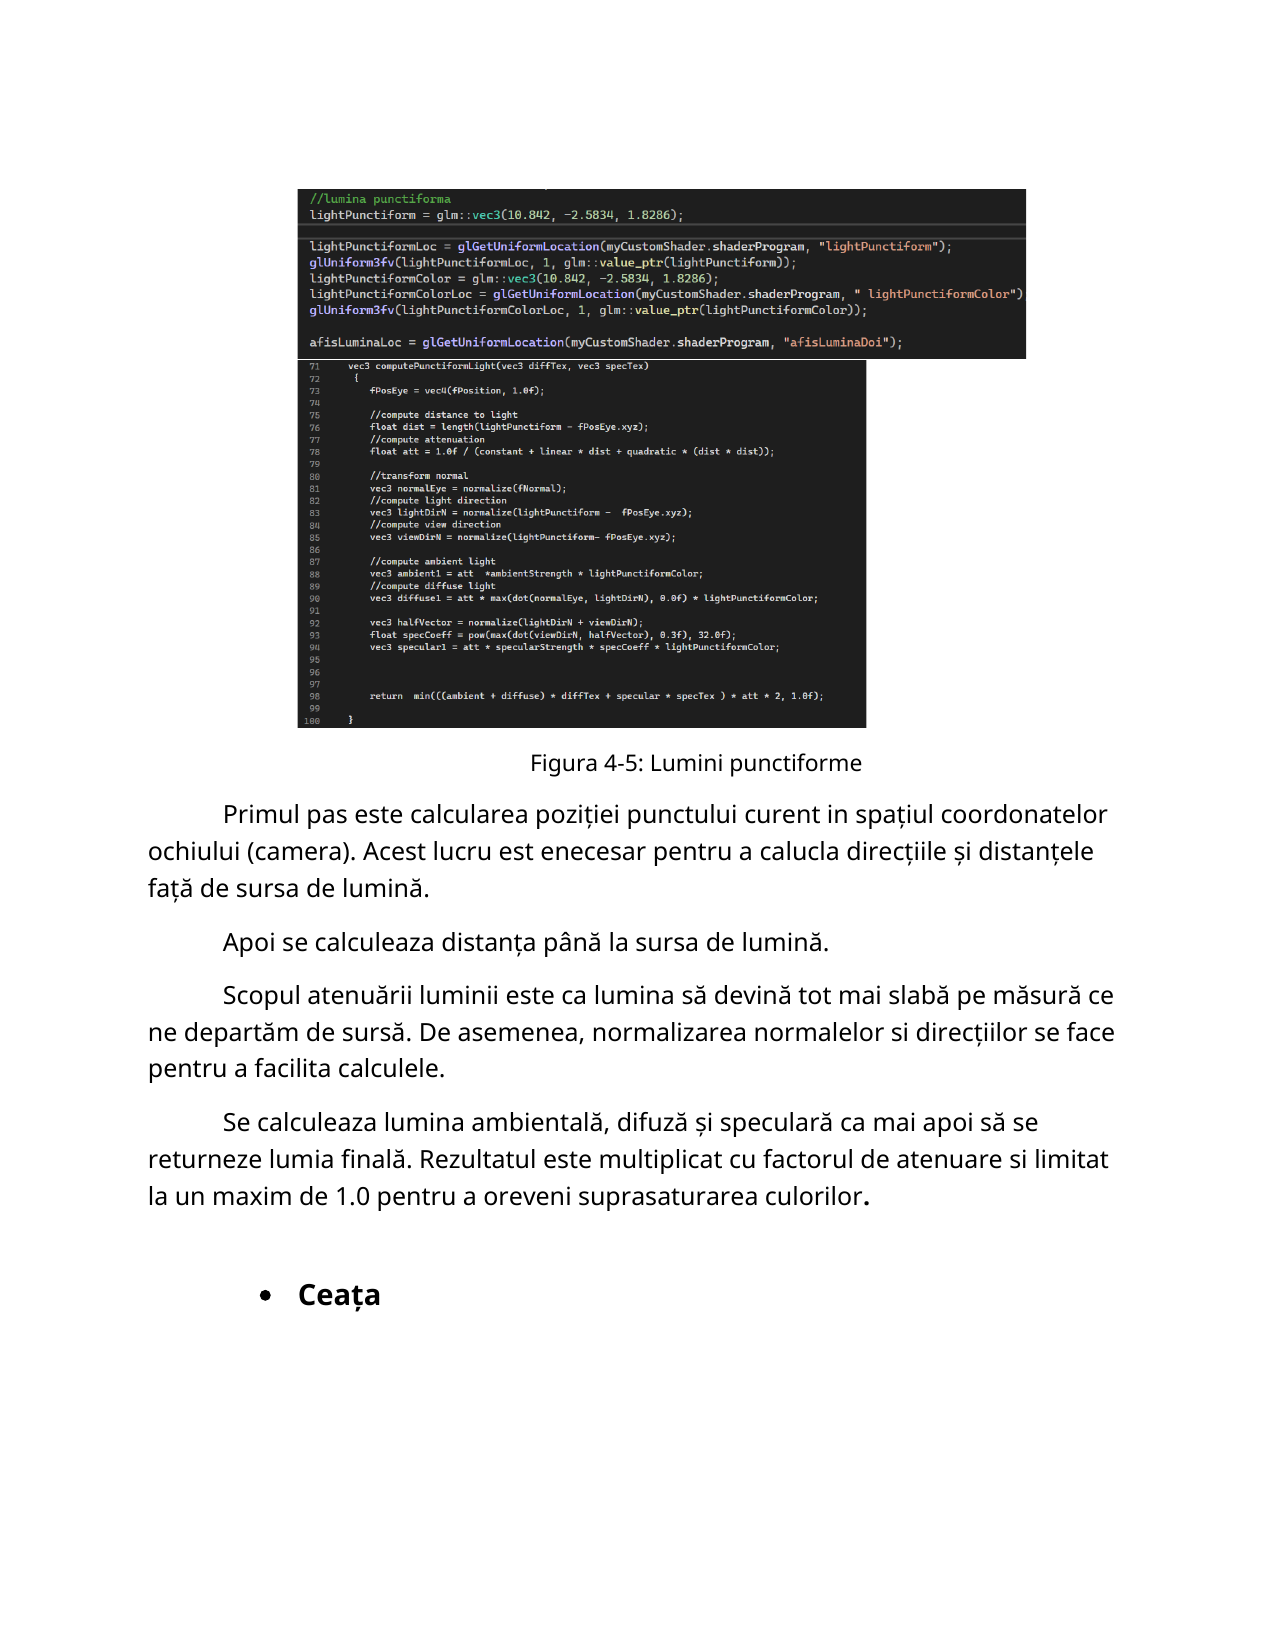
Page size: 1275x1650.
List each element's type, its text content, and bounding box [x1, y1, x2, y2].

text Figura 4-5: Lumini punctiforme [298, 747, 1127, 778]
text Se calculeaza lumina ambientală, difuză și speculară ca mai apoi să se returneze lumia finală. Rezultatul este multiplicat cu factorul de atenuare si limitat la un maxim de 1.0 pentru a oreveni suprasaturarea culorilor. [148, 1104, 1127, 1212]
picture [297, 360, 867, 728]
text Primul pas este calcularea poziției punctului curent in spațiul coordonatelor ochiului (camera). Acest lucru est enecesar pentru a calucla direcțiile și distanțele față de sursa de lumină. [148, 797, 1127, 905]
picture [297, 189, 1027, 359]
text Apoi se calculeaza distanța până la sursa de lumină. [148, 924, 1127, 958]
text Scopul atenuării luminii este ca lumina să devină tot mai slabă pe măsură ce ne departăm de sursă. De asemenea, normalizarea normalelor si direcțiilor se face pentru a facilita calculele. [148, 978, 1127, 1085]
list Ceața [260, 1274, 1127, 1314]
